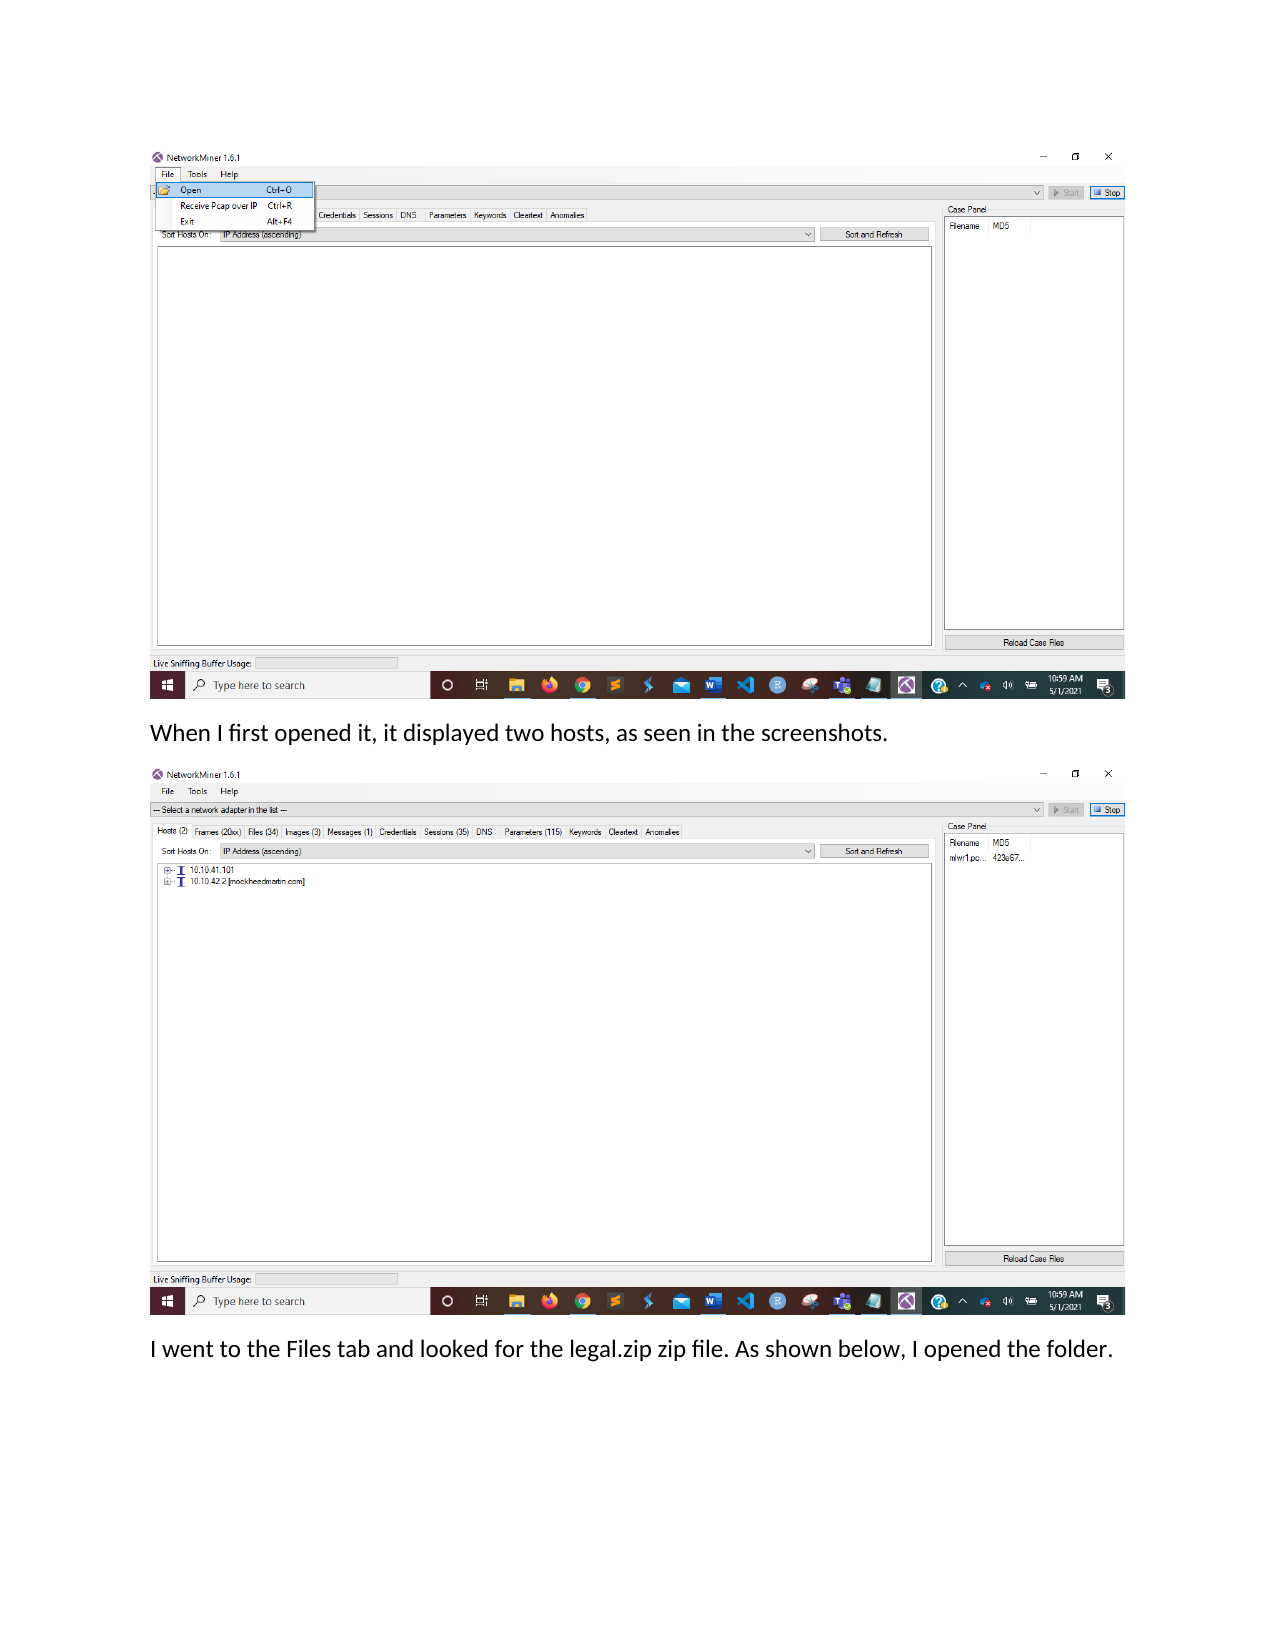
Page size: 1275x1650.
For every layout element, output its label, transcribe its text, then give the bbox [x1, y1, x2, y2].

text I went to the Files tab and looked for the legal.zip zip file. As shown below, I opened the folder. [150, 1333, 1125, 1364]
text When I first opened it, it displayed two hosts, as seen in the screenshots. [150, 717, 1125, 747]
picture [150, 150, 1125, 699]
picture [150, 766, 1125, 1315]
